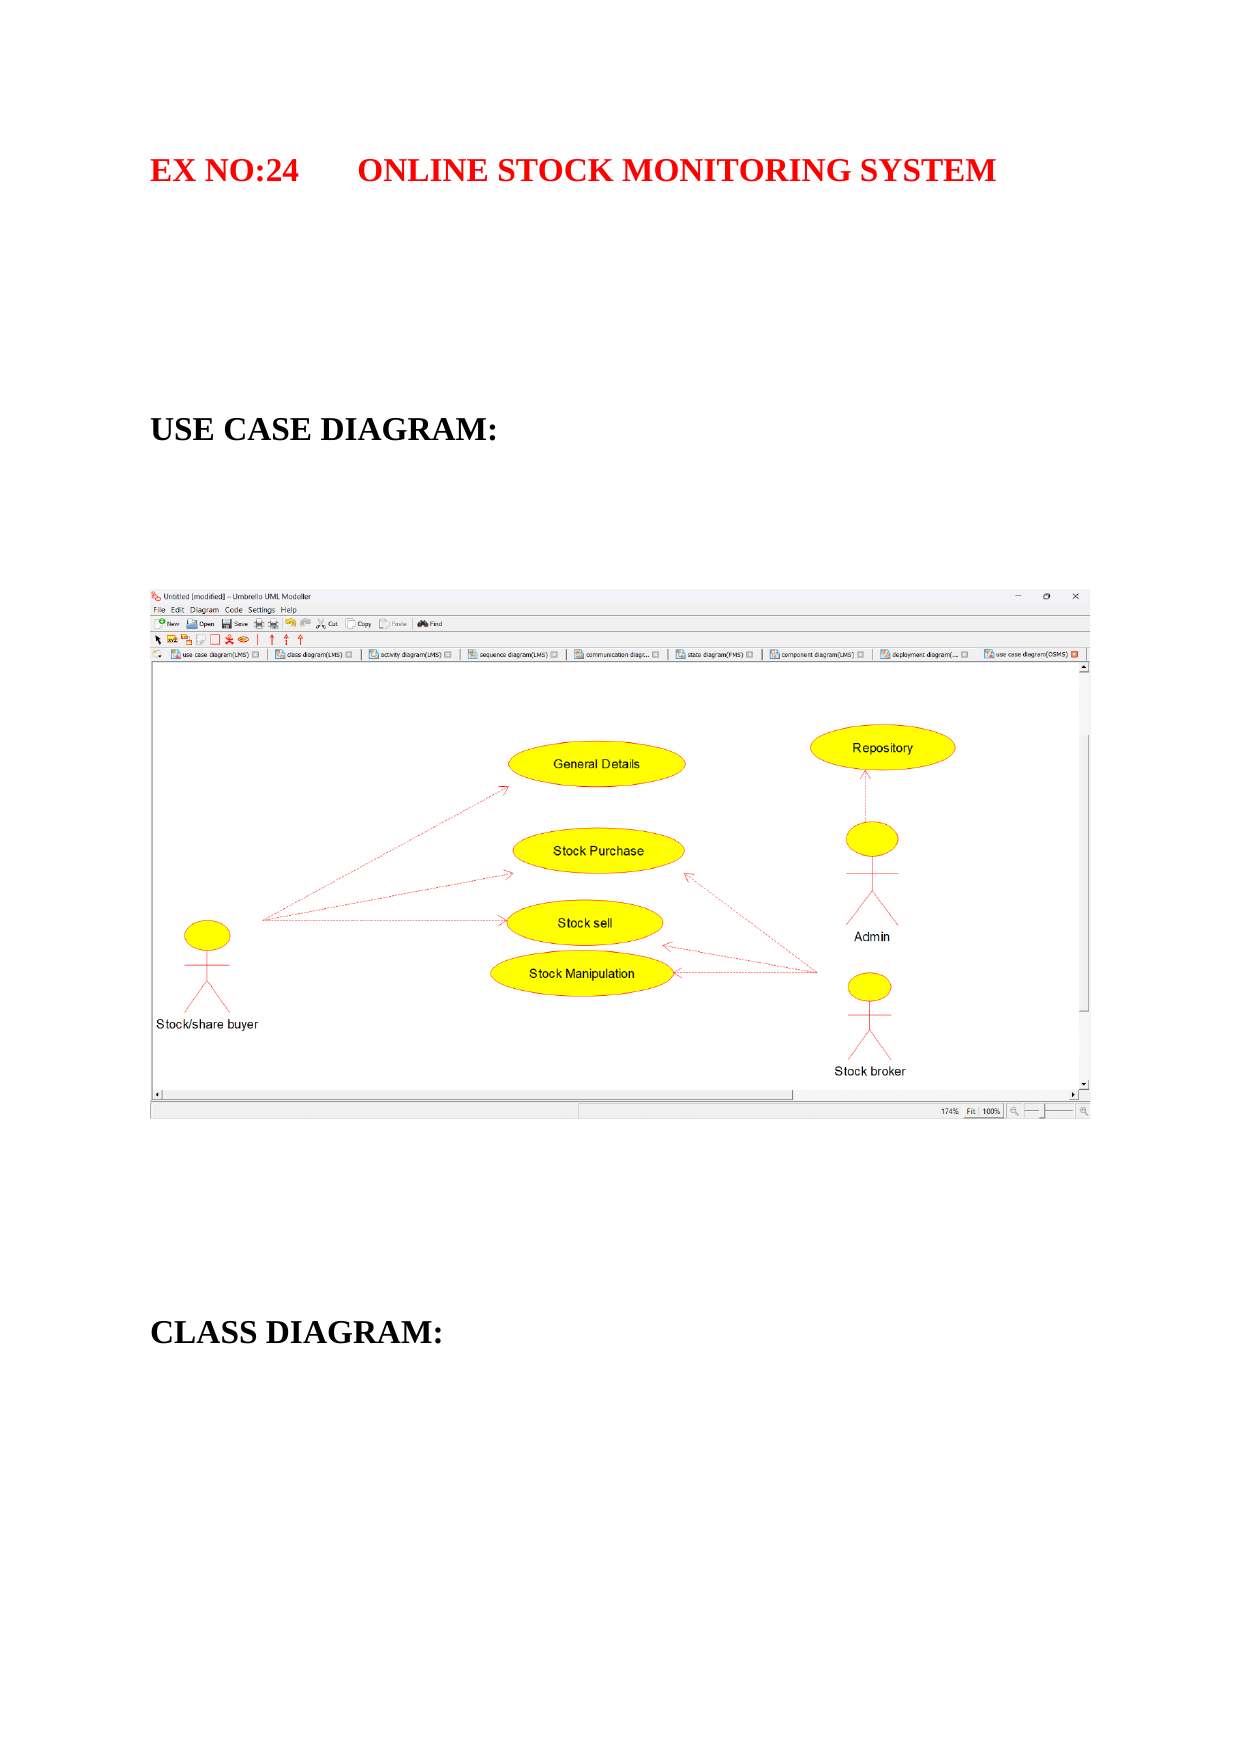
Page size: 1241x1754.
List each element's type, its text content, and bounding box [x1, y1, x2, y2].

text EX NO:24 ONLINE STOCK MONITORING SYSTEM [150, 150, 1090, 188]
text USE CASE DIAGRAM: [150, 409, 1090, 448]
picture [150, 589, 1091, 1119]
text CLASS DIAGRAM: [150, 1312, 1090, 1350]
